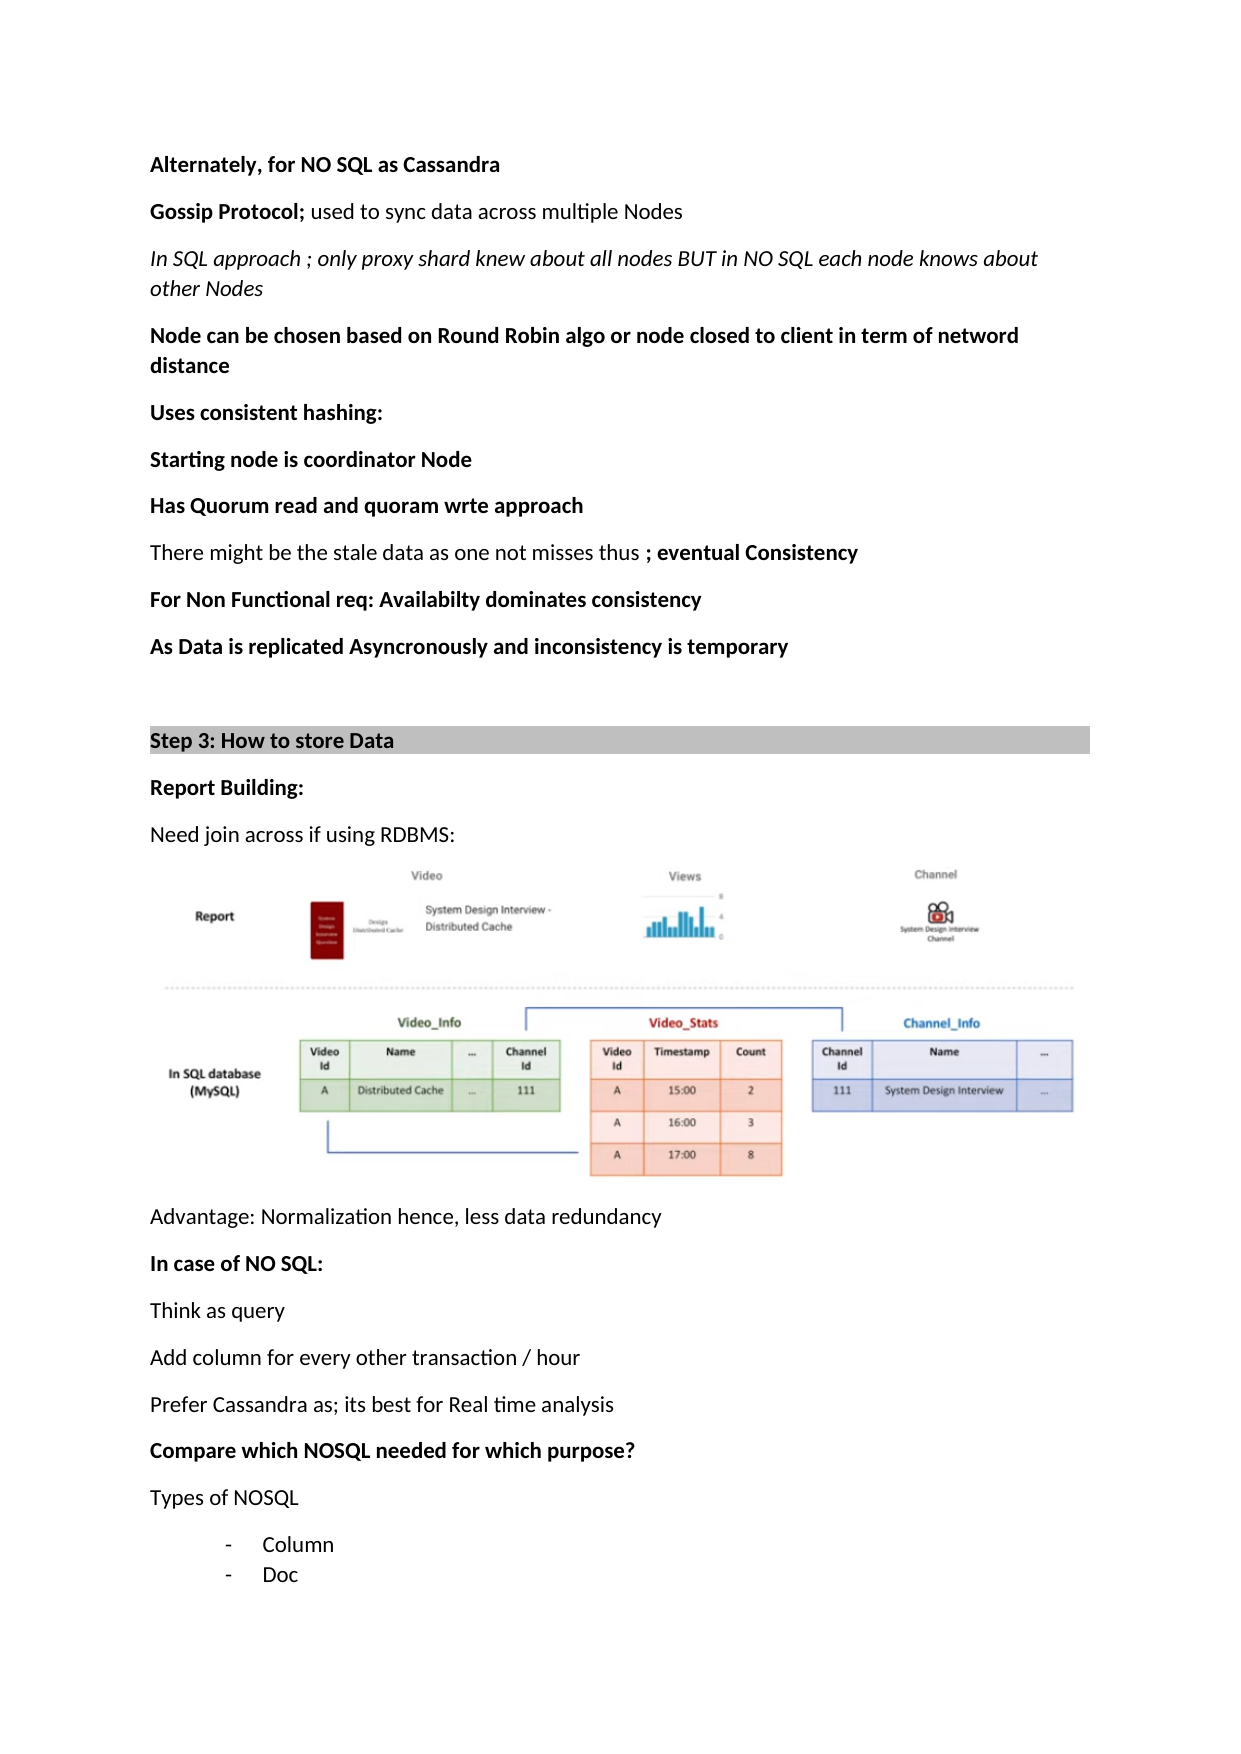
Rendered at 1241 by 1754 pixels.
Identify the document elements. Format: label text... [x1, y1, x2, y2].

text Gossip Protocol; used to sync data across multiple Nodes [150, 197, 1090, 225]
text In SQL approach ; only proxy shard knew about all nodes BUT in NO SQL each node knows about other Nodes [150, 244, 1090, 302]
text Node can be chosen based on Round Robin algo or node closed to client in term of netword distance [150, 321, 1090, 379]
list Doc [225, 1561, 1090, 1589]
text Prefer Cassandra as; its best for Real time analysis [150, 1390, 1090, 1418]
picture [150, 866, 1091, 1184]
list Column [225, 1530, 1090, 1558]
text Has Quorum read and quoram wrte approach [150, 492, 1090, 520]
text Think as query [150, 1296, 1090, 1324]
text Types of NOSQL [150, 1483, 1090, 1512]
text Compare which NOSQL needed for which purpose? [150, 1437, 1090, 1465]
text Add column for every other transaction / hour [150, 1343, 1090, 1371]
text Need join across if using RDBMS: [150, 820, 1090, 848]
text In case of NO SQL: [150, 1249, 1090, 1277]
text Uses consistent hashing: [150, 398, 1090, 426]
text Step 3: How to store Data [150, 726, 1090, 754]
text There might be the stale data as one not misses thus ; eventual Consistency [150, 538, 1090, 567]
text Alternately, for NO SQL as Cassandra [150, 150, 1090, 178]
text Advantage: Normalization hence, less data redundancy [150, 1202, 1090, 1230]
text Report Building: [150, 773, 1090, 801]
text For Non Functional req: Availabilty dominates consistency [150, 585, 1090, 613]
text Starting node is coordinator Node [150, 445, 1090, 473]
text As Data is replicated Asyncronously and inconsistency is temporary [150, 632, 1090, 660]
